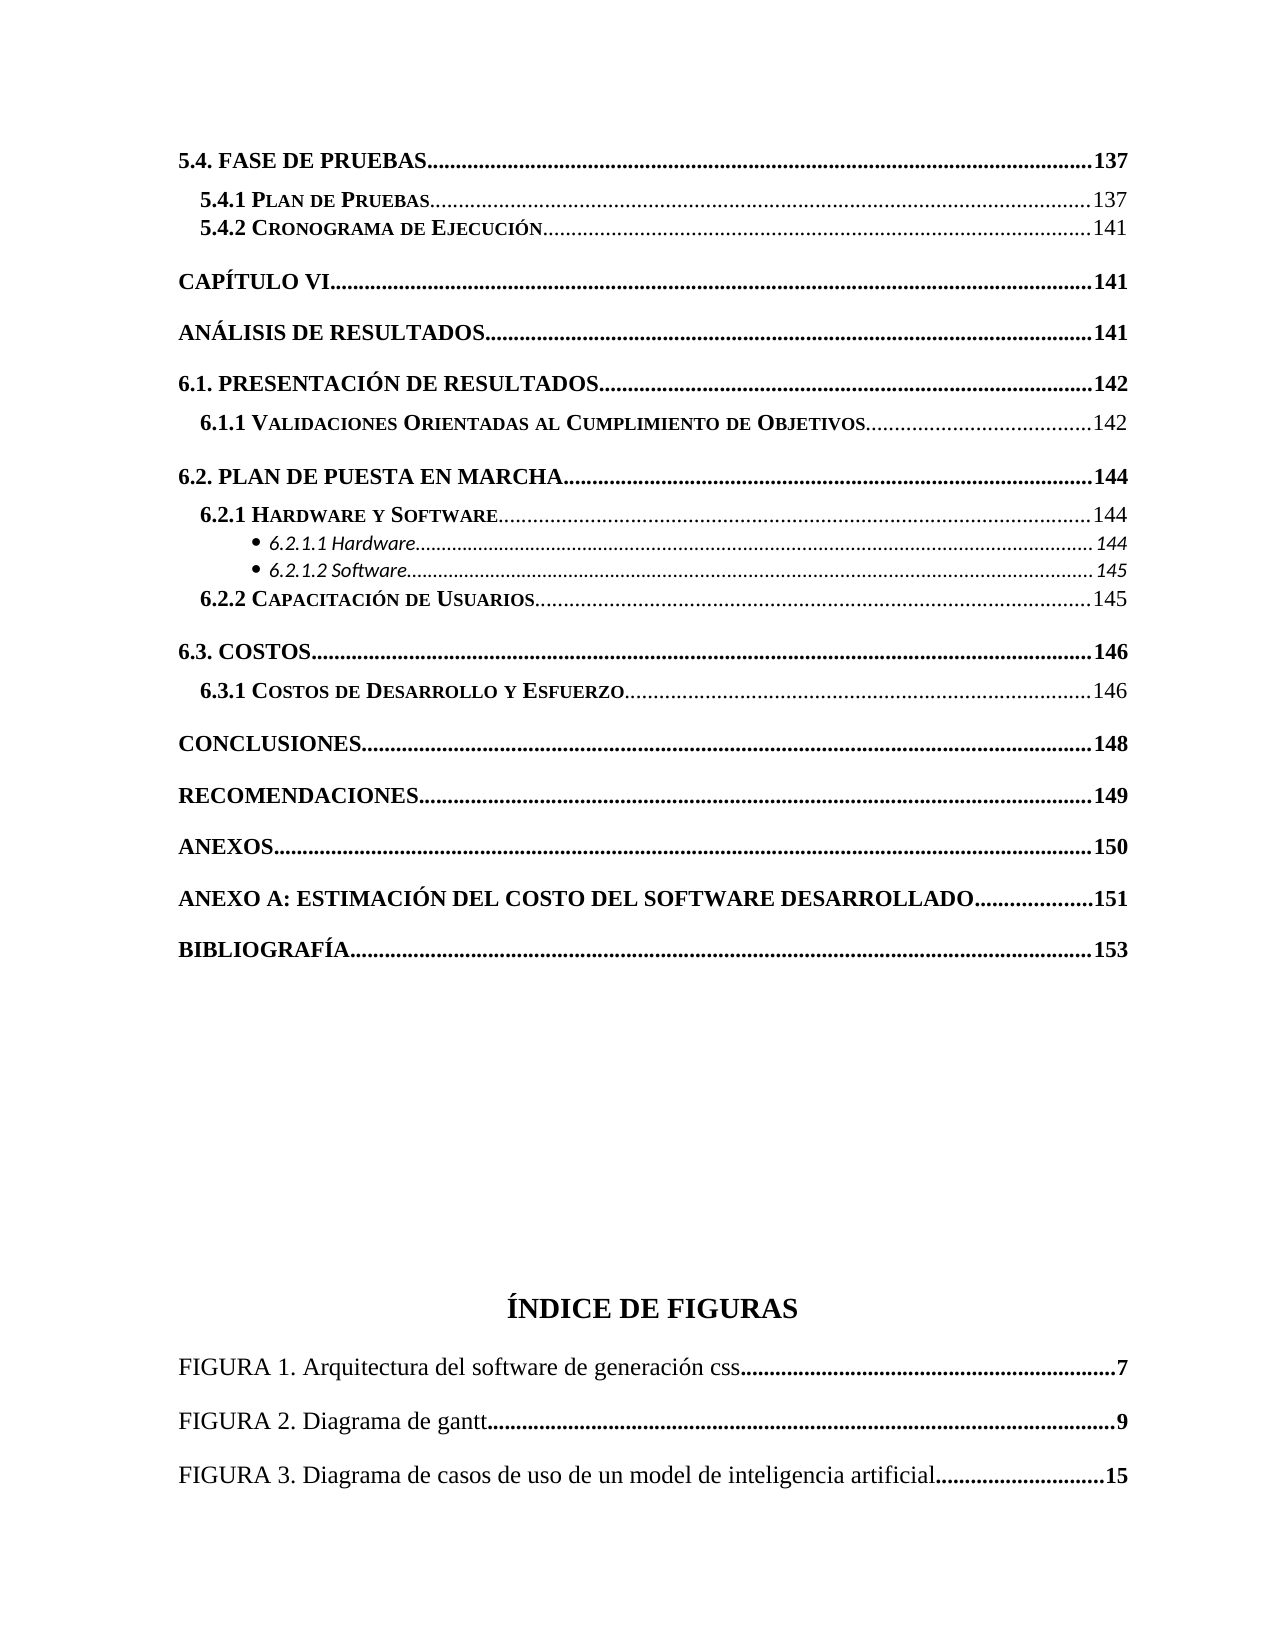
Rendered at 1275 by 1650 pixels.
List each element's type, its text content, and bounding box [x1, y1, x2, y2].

text Figura 1. Arquitectura del software de generación css 7 [177, 1352, 1128, 1381]
text Figura 3. Diagrama de casos de uso de un model de inteligencia artificial 15 [177, 1460, 1128, 1488]
subtitle ÍNDICE DE FIGURAS [177, 1291, 1128, 1324]
text Figura 2. Diagrama de gantt 9 [177, 1406, 1128, 1435]
